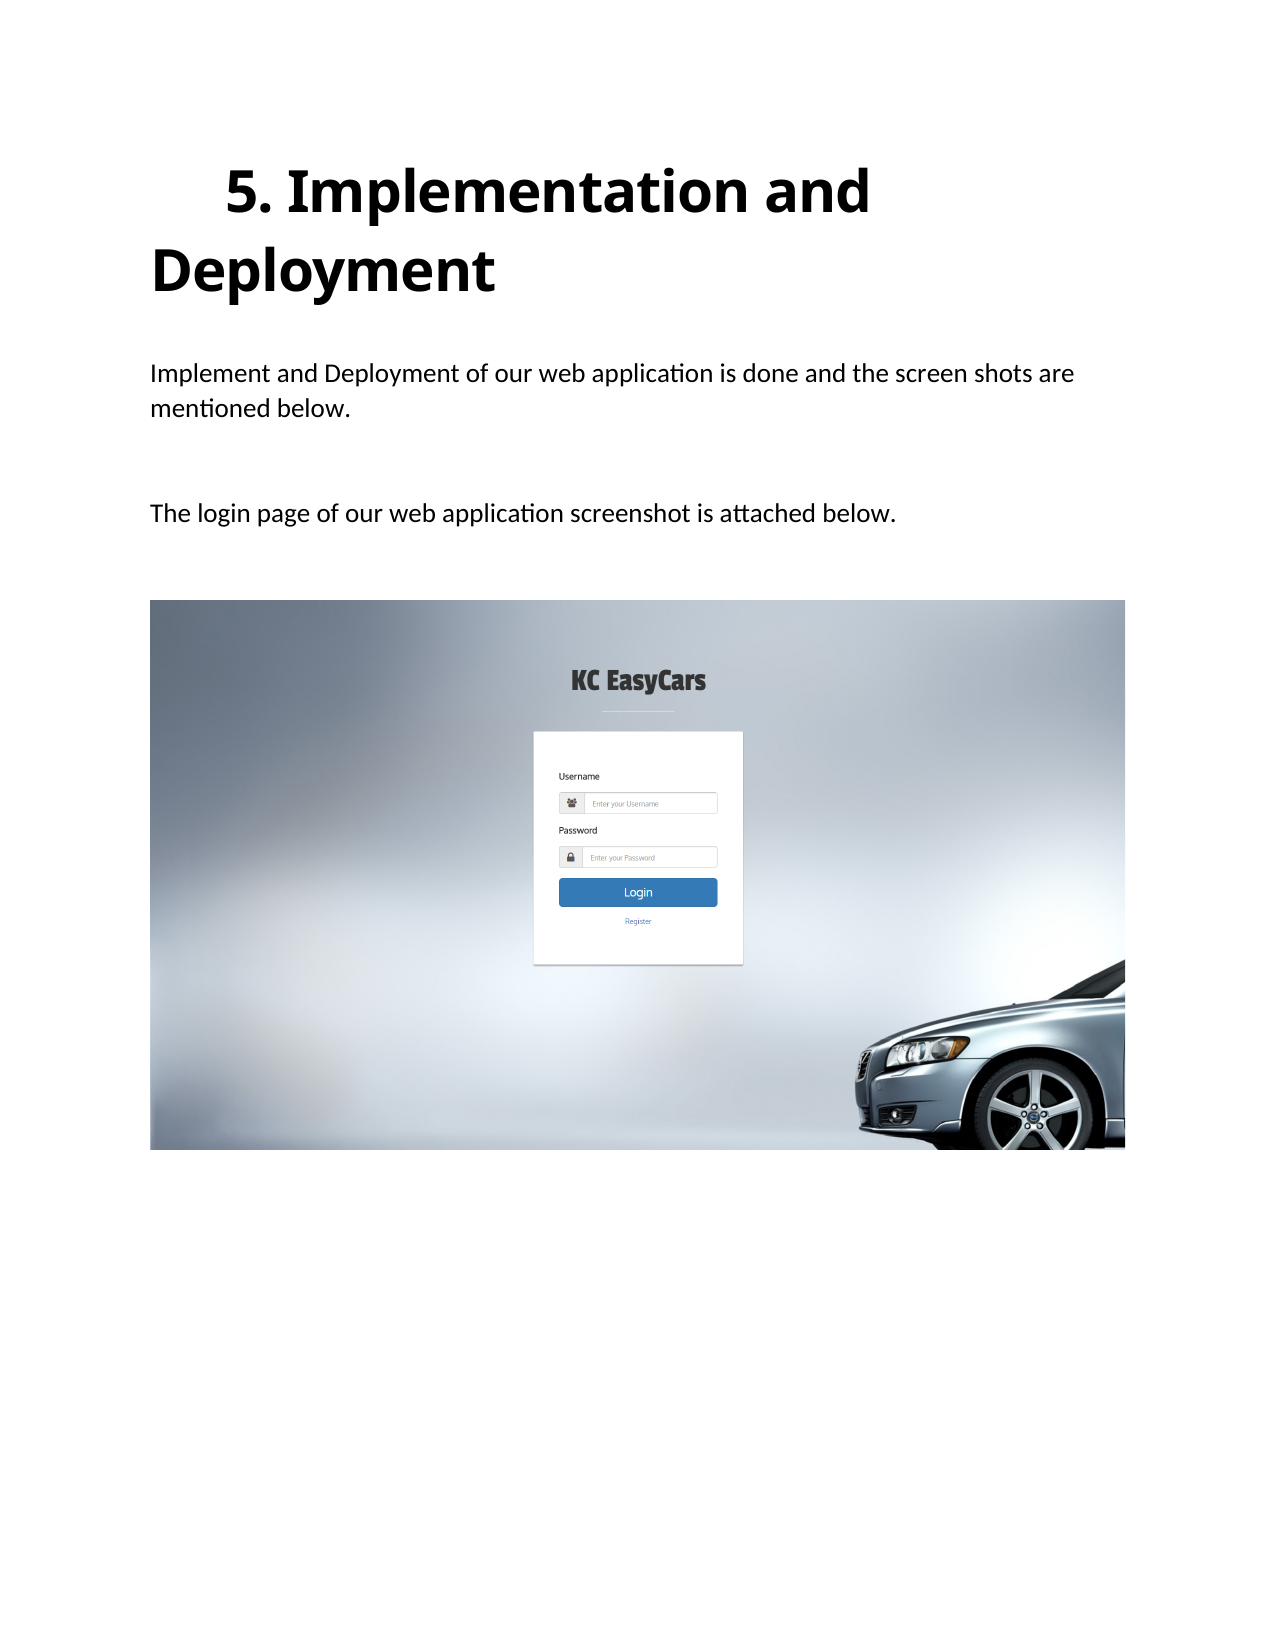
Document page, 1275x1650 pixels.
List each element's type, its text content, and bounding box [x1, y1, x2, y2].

text The login page of our web application screenshot is attached below. [150, 496, 1125, 529]
title 5. Implementation and Deployment [150, 150, 1125, 309]
text Implement and Deployment of our web application is done and the screen shots are mentioned below. [150, 356, 1125, 424]
picture [150, 600, 1125, 1150]
